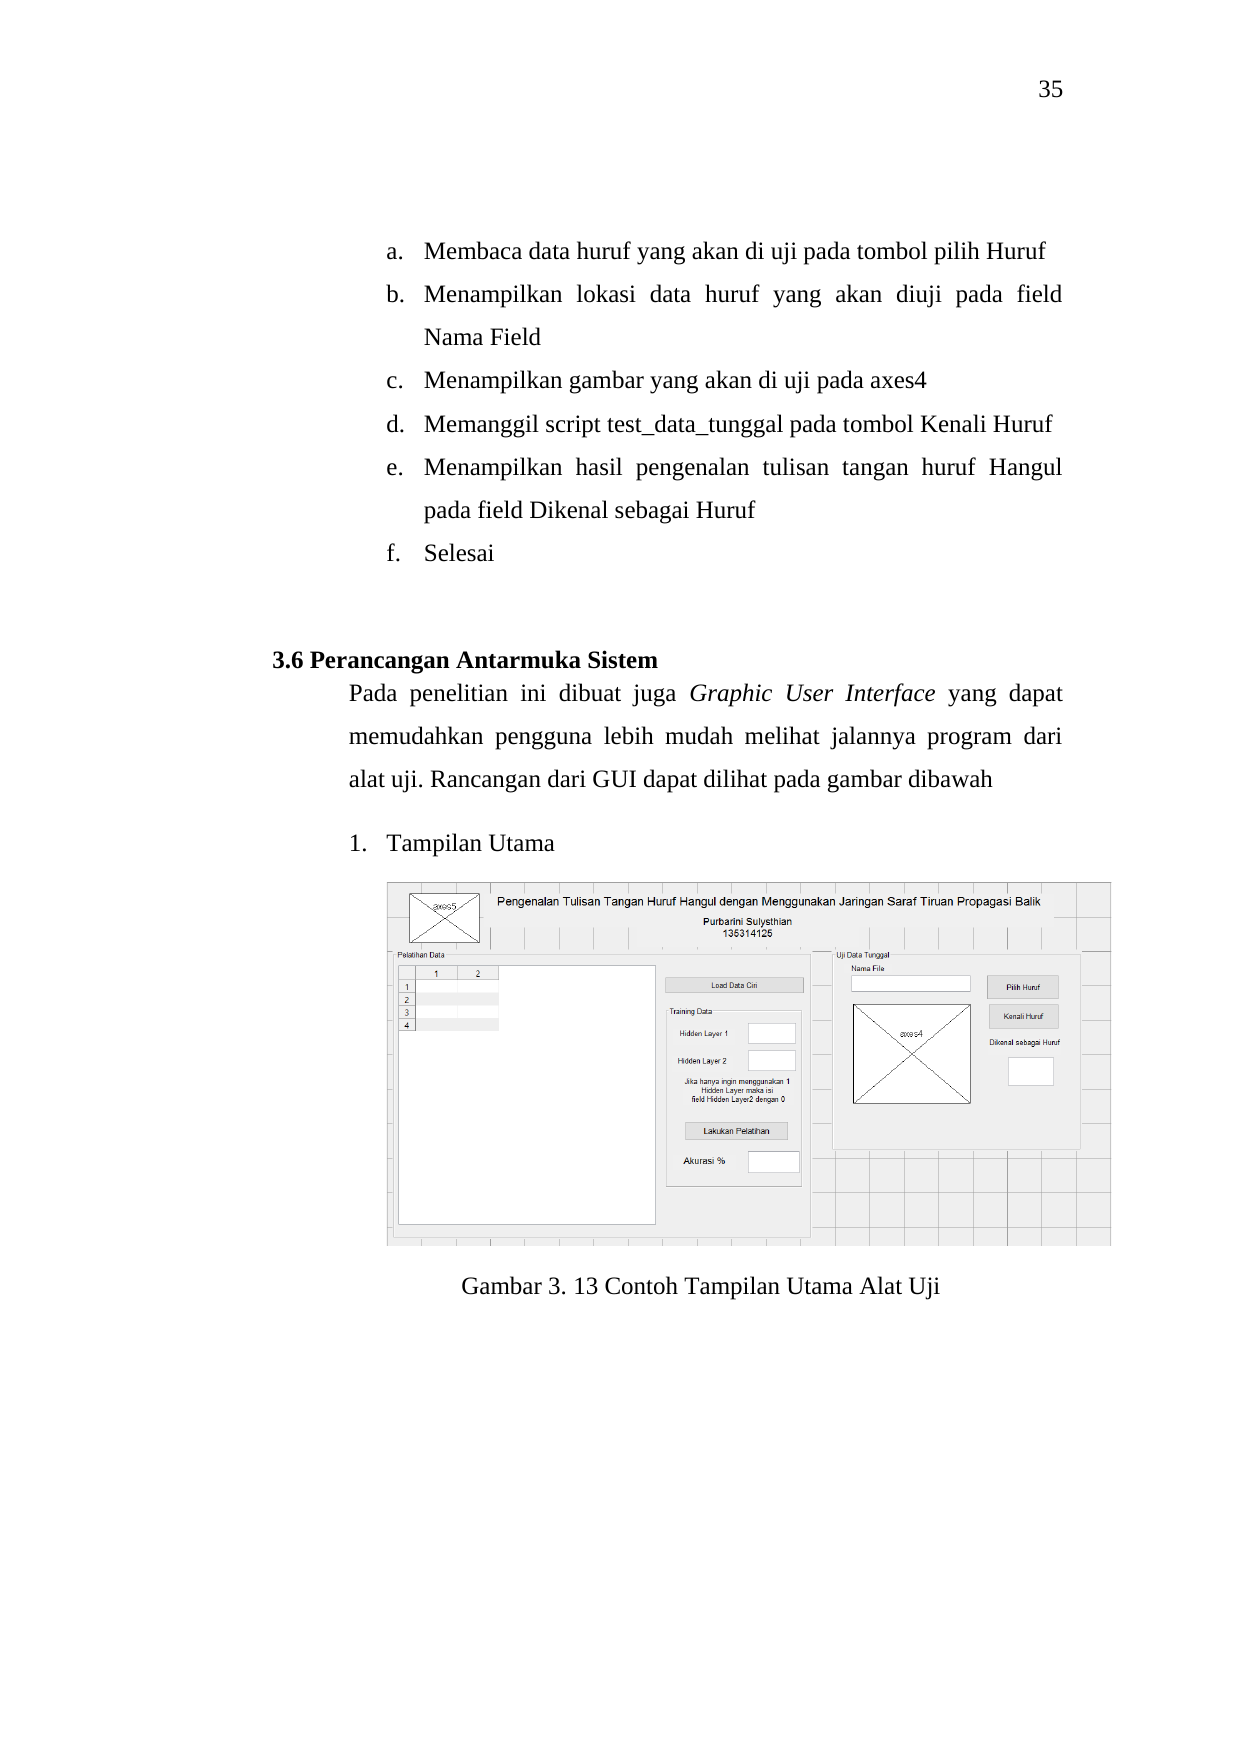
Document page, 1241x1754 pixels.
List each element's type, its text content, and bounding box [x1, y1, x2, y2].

list Memanggil script test_data_tunggal pada tombol Kenali Huruf [386, 409, 1063, 437]
text Pada penelitian ini dibuat juga Graphic User Interface yang dapat memudahkan pengguna lebih mudah melihat jalannya program dari alat uji. Rancangan dari GUI dapat dilihat pada gambar dibawah [349, 678, 1063, 793]
picture [386, 882, 1112, 1246]
subtitle 3.6 Perancangan Antarmuka Sistem [236, 645, 1063, 674]
list Menampilkan lokasi data huruf yang akan diuji pada field Nama Field [386, 279, 1063, 351]
list Menampilkan gambar yang akan di uji pada axes4 [386, 366, 1063, 394]
list Membaca data huruf yang akan di uji pada tombol pilih Huruf [386, 236, 1063, 265]
list Menampilkan hasil pengenalan tulisan tangan huruf Hangul pada field Dikenal sebagai Huruf [386, 452, 1063, 524]
list Selesai [386, 538, 1063, 567]
text Gambar 3. 13 Contoh Tampilan Utama Alat Uji [461, 1271, 1063, 1300]
list Tampilan Utama [349, 828, 1063, 857]
